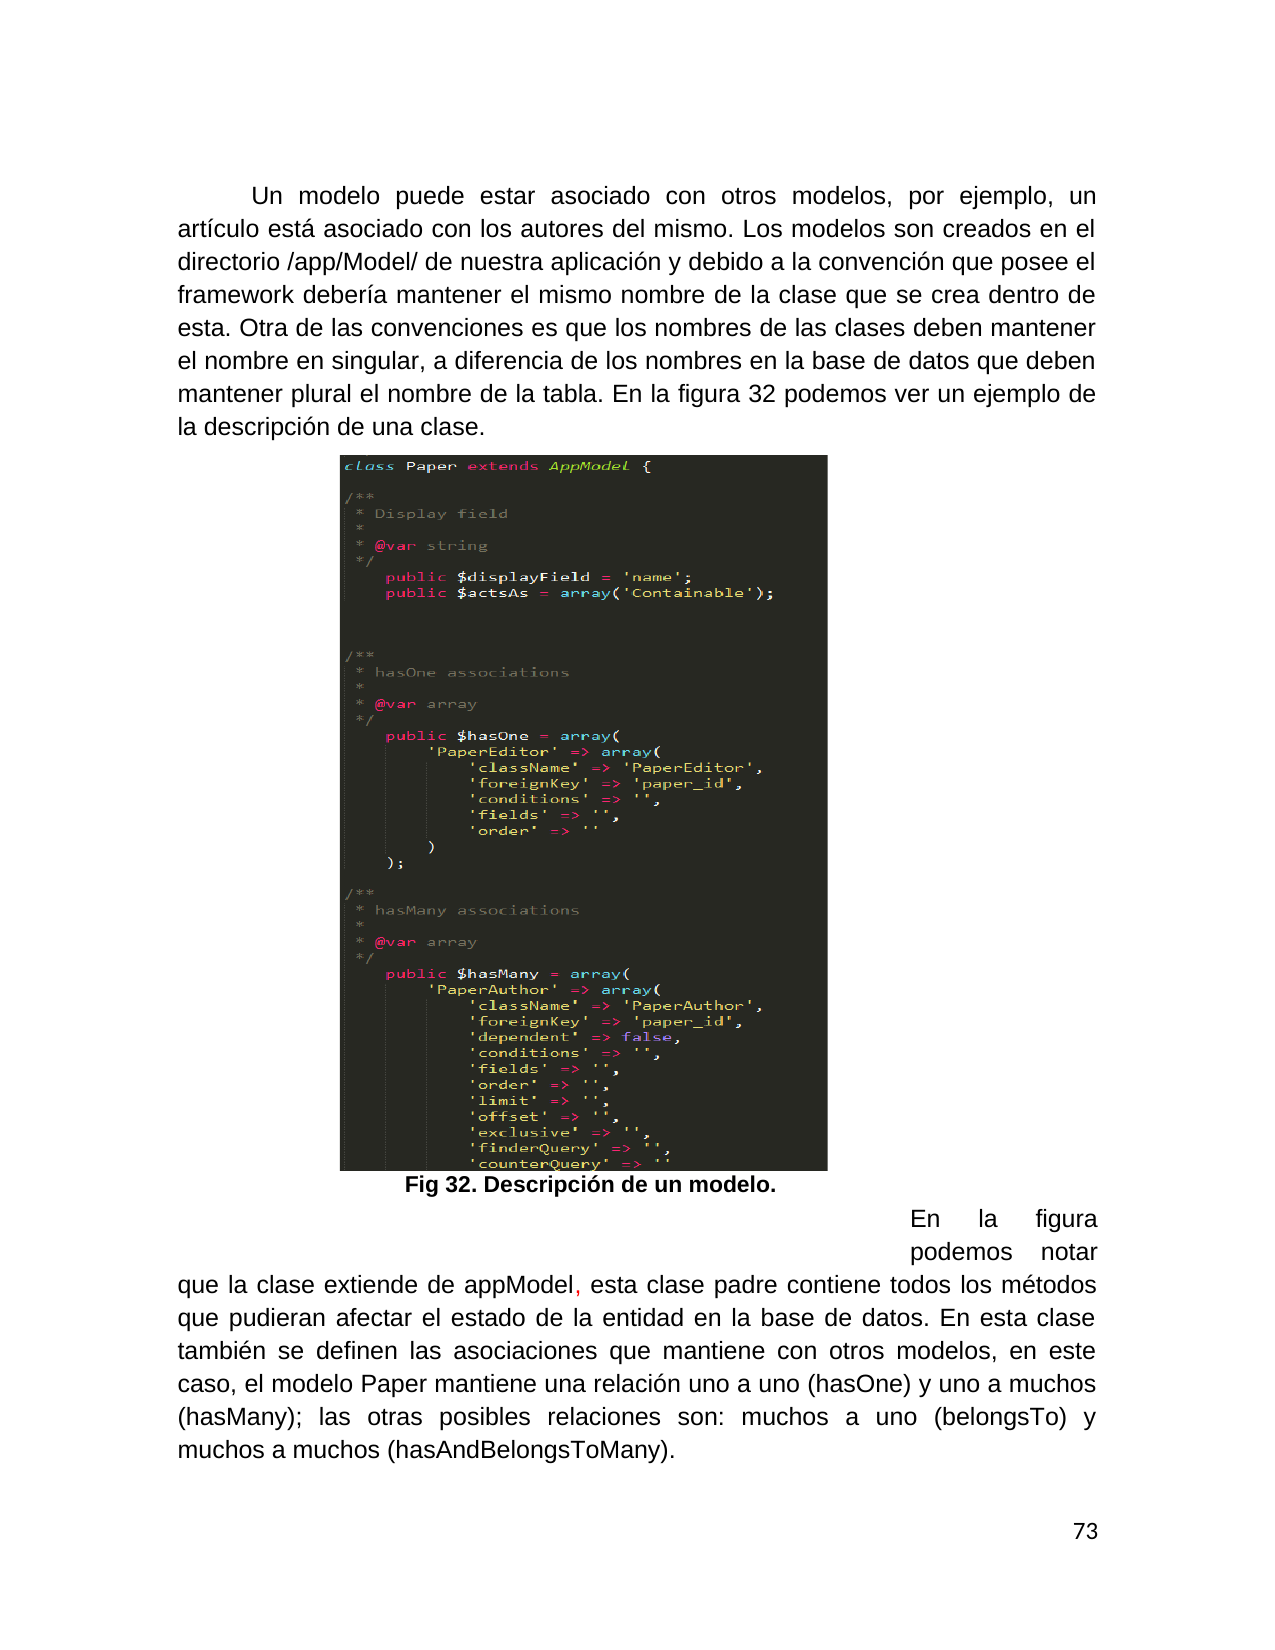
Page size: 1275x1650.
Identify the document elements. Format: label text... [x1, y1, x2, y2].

list En la figura podemos notar que la clase extiende de appModel, esta clase padre contiene todos los métodos que pudieran afectar el estado de la entidad en la base de datos. En esta clase también se definen las asociaciones que mantiene con otros modelos, en este caso, el modelo Paper mantiene una relación uno a uno (hasOne) y uno a muchos (hasMany); las otras posibles relaciones son: muchos a uno (belongsTo) y muchos a muchos (hasAndBelongsToMany). [177, 1204, 1098, 1464]
list Un modelo puede estar asociado con otros modelos, por ejemplo, un artículo está asociado con los autores del mismo. Los modelos son creados en el directorio /app/Model/ de nuestra aplicación y debido a la convención que posee el framework debería mantener el mismo nombre de la clase que se crea dentro de esta. Otra de las convenciones es que los nombres de las clases deben mantener el nombre en singular, a diferencia de los nombres en la base de datos que deben mantener plural el nombre de la tabla. En la figura 32 podemos ver un ejemplo de la descripción de una clase. [177, 181, 1098, 441]
picture [339, 455, 828, 1171]
